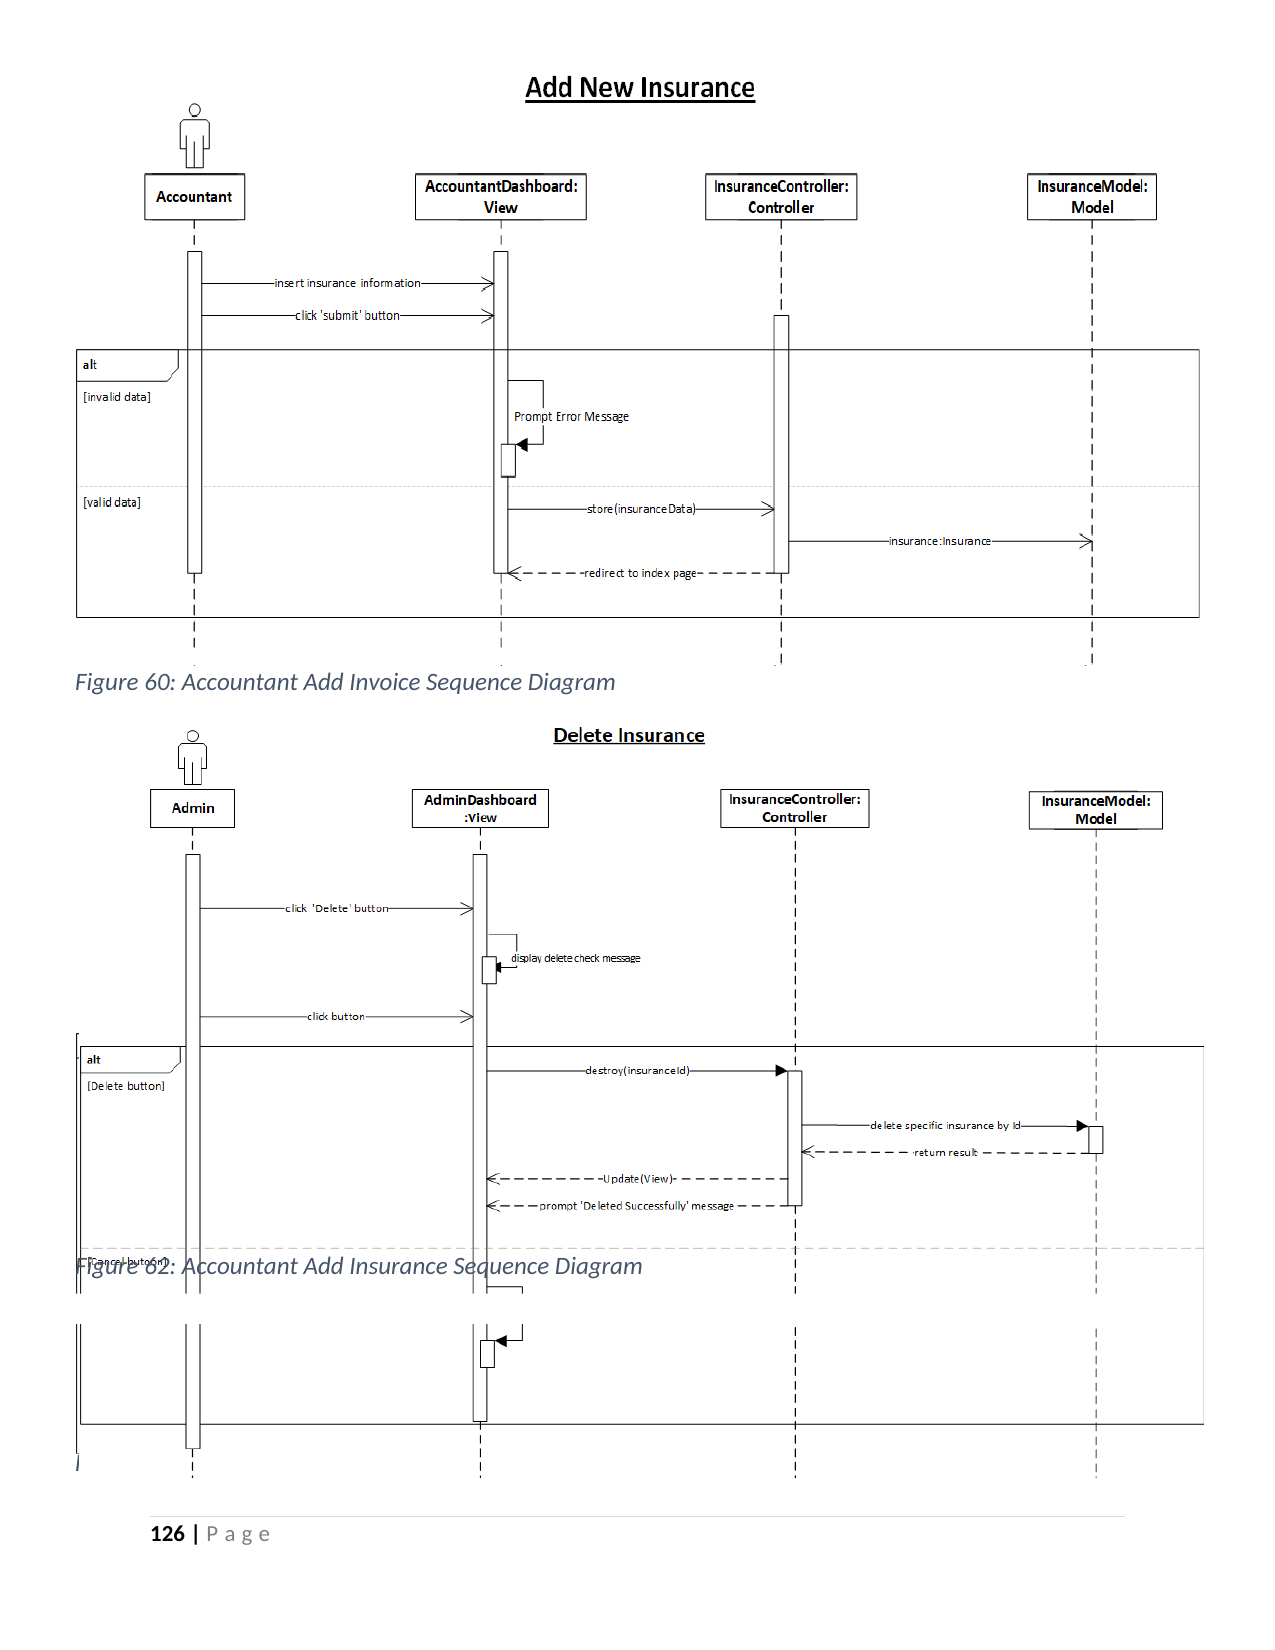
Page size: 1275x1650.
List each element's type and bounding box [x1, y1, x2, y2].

picture [75, 715, 1204, 1478]
picture [75, 60, 1200, 665]
